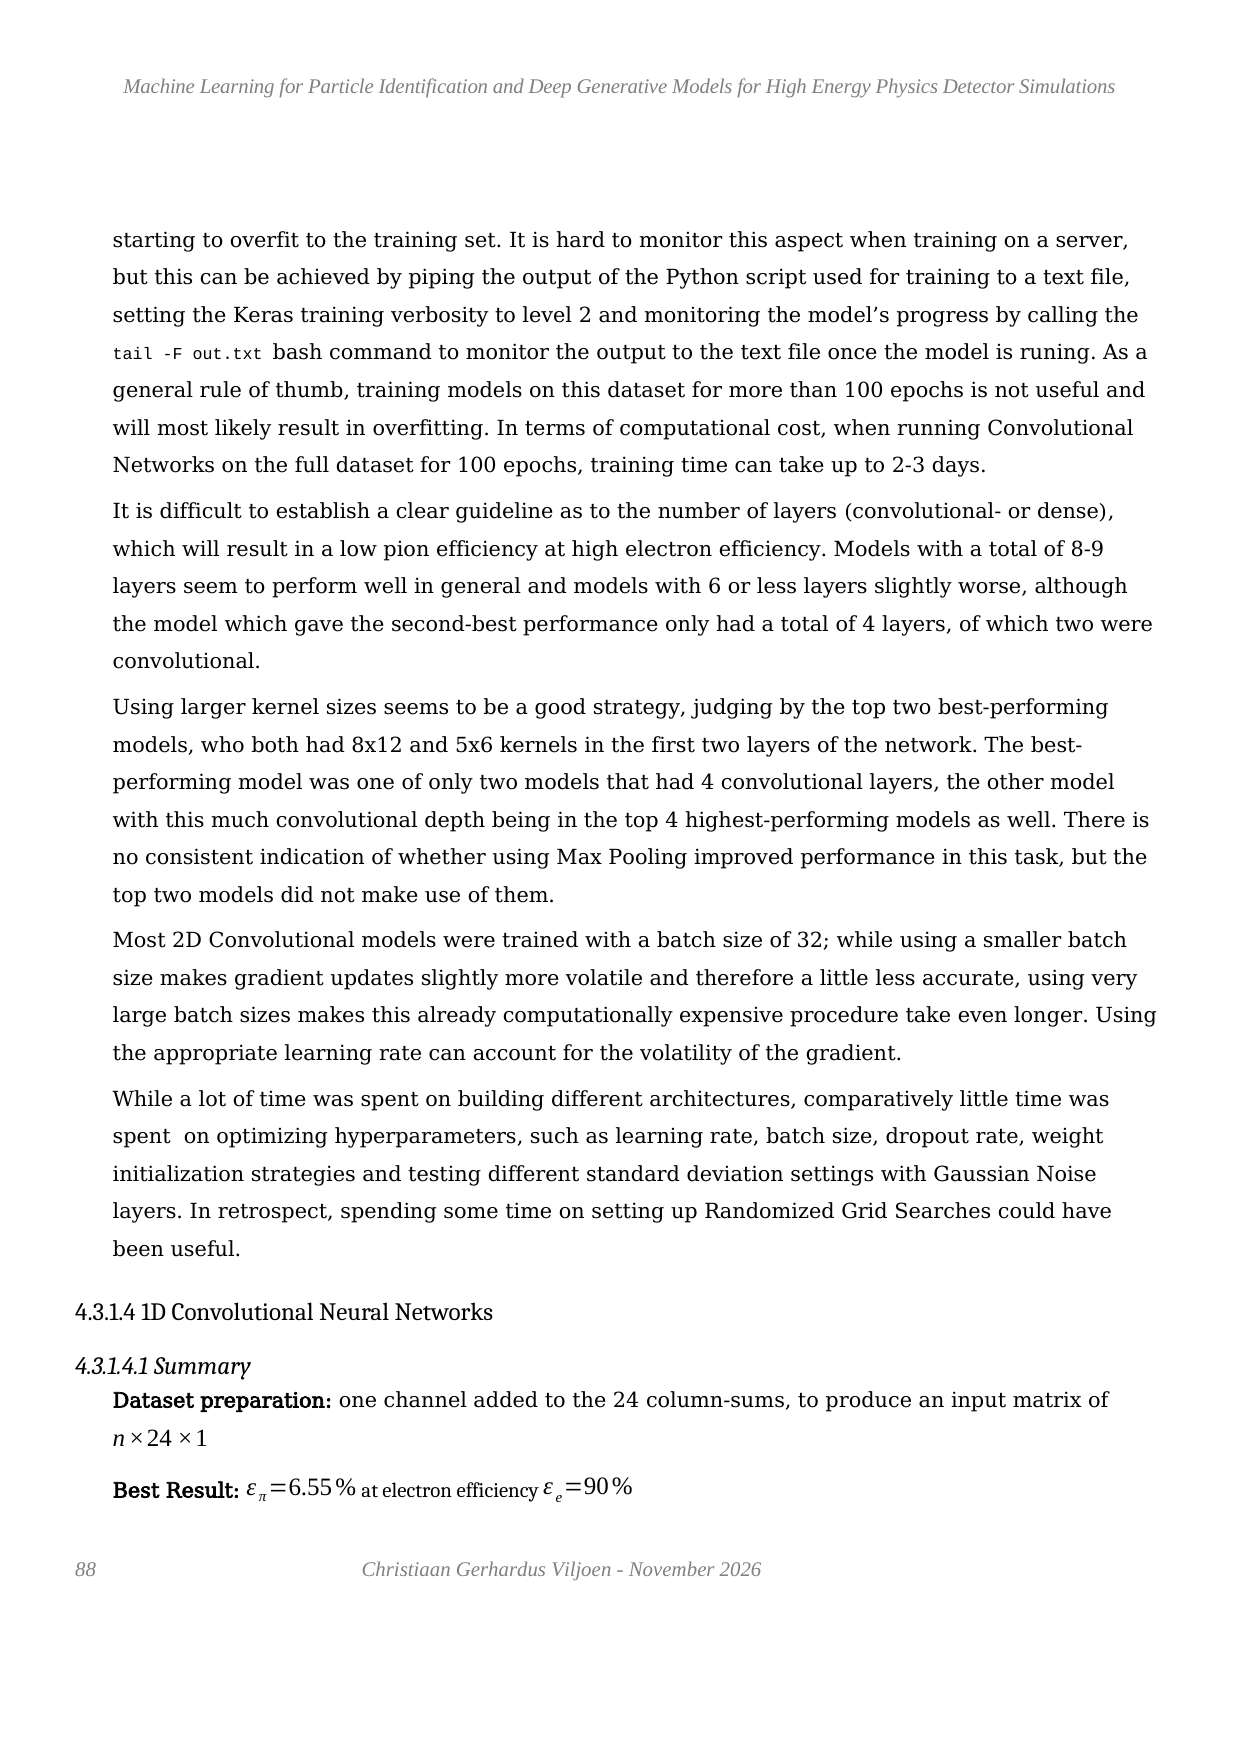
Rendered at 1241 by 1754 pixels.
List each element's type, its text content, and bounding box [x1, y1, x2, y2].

text Most 2D Convolutional models were trained with a batch size of 32; while using a smaller batch size makes gradient updates slightly more volatile and therefore a little less accurate, using very large batch sizes makes this already computationally expensive procedure take even longer. Using the appropriate learning rate can account for the volatility of the gradient. [112, 927, 1165, 1065]
text While a lot of time was spent on building different architectures, comparatively little time was spent on optimizing hyperparameters, such as learning rate, batch size, dropout rate, weight initialization strategies and testing different standard deviation settings with Gaussian Noise layers. In retrospect, spending some time on setting up Randomized Grid Searches could have been useful. [112, 1086, 1165, 1261]
subtitle 1D Convolutional Neural Networks [75, 1298, 1165, 1327]
text Best Result: at electron efficiency [112, 1473, 1165, 1506]
text Dataset preparation: one channel added to the 24 column-sums, to produce an input matrix of [112, 1387, 1165, 1452]
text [112, 227, 1165, 477]
text It is difficult to establish a clear guideline as to the number of layers (convolutional- or dense), which will result in a low pion efficiency at high electron efficiency. Models with a total of 8-9 layers seem to perform well in general and models with 6 or less layers slightly worse, although the model which gave the second-best performance only had a total of 4 layers, of which two were convolutional. [112, 498, 1165, 673]
subtitle Summary [75, 1352, 1165, 1381]
text Using larger kernel sizes seems to be a good strategy, judging by the top two best-performing models, who both had 8x12 and 5x6 kernels in the first two layers of the network. The best-performing model was one of only two models that had 4 convolutional layers, the other model with this much convolutional depth being in the top 4 highest-performing models as well. There is no consistent indication of whether using Max Pooling improved performance in this task, but the top two models did not make use of them. [112, 694, 1165, 906]
